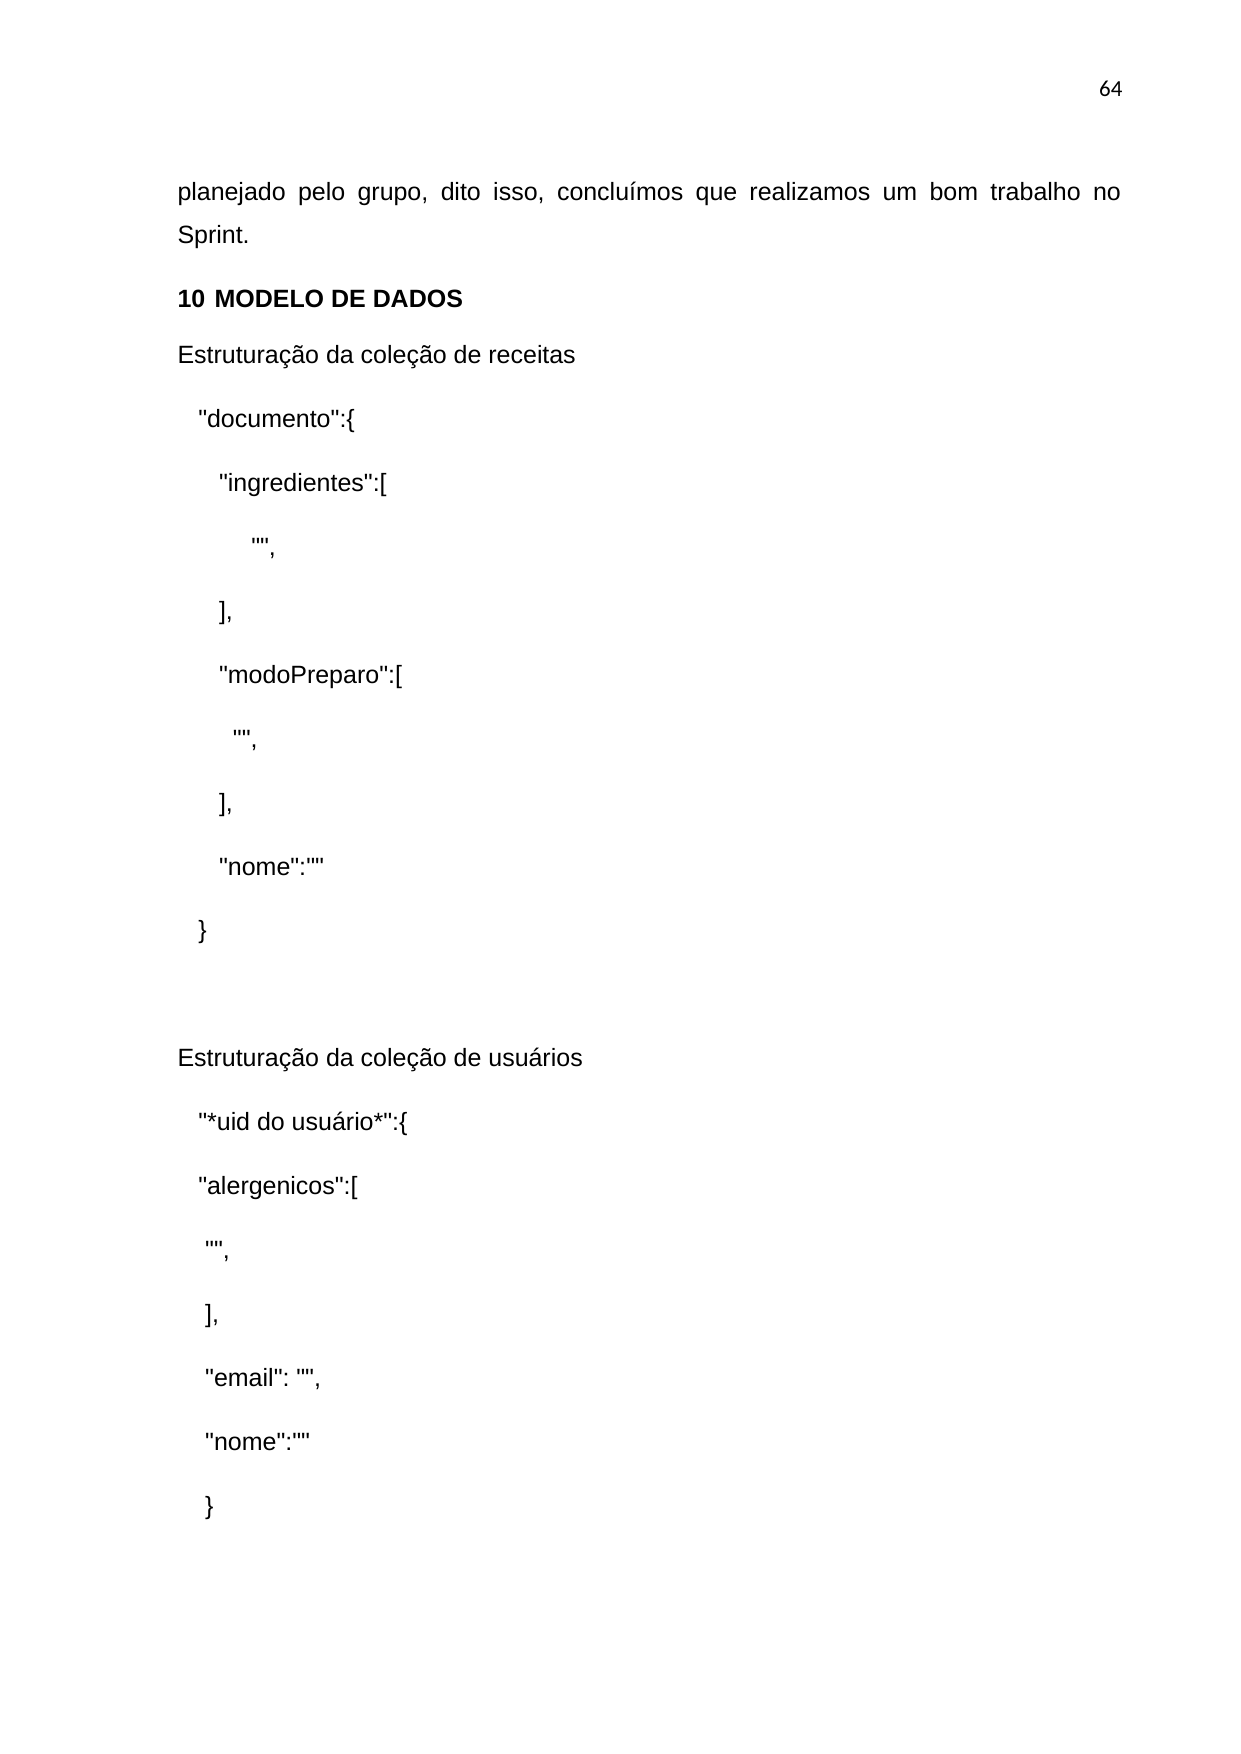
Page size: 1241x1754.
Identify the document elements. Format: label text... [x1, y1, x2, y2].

text "ingredientes":[ [177, 468, 1122, 497]
text Estruturação da coleção de receitas [177, 340, 1122, 369]
text Estruturação da coleção de usuários [177, 1043, 1122, 1072]
text "*uid do usuário*":{ [177, 1107, 1122, 1136]
text "", [177, 724, 1122, 752]
text } [177, 916, 1122, 944]
text "nome":"" [177, 1427, 1122, 1456]
text } [177, 1491, 1122, 1520]
text "alergenicos":[ [177, 1171, 1122, 1200]
text "email": "", [177, 1363, 1122, 1392]
text "", [177, 1235, 1122, 1264]
text "", [177, 532, 1122, 561]
text ], [177, 1299, 1122, 1328]
text "nome":"" [177, 852, 1122, 880]
text "documento":{ [177, 404, 1122, 433]
subtitle MODELO DE DADOS [177, 284, 1122, 313]
text ], [177, 596, 1122, 624]
text ], [177, 788, 1122, 816]
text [177, 177, 1122, 249]
text "modoPreparo":[ [177, 660, 1122, 688]
